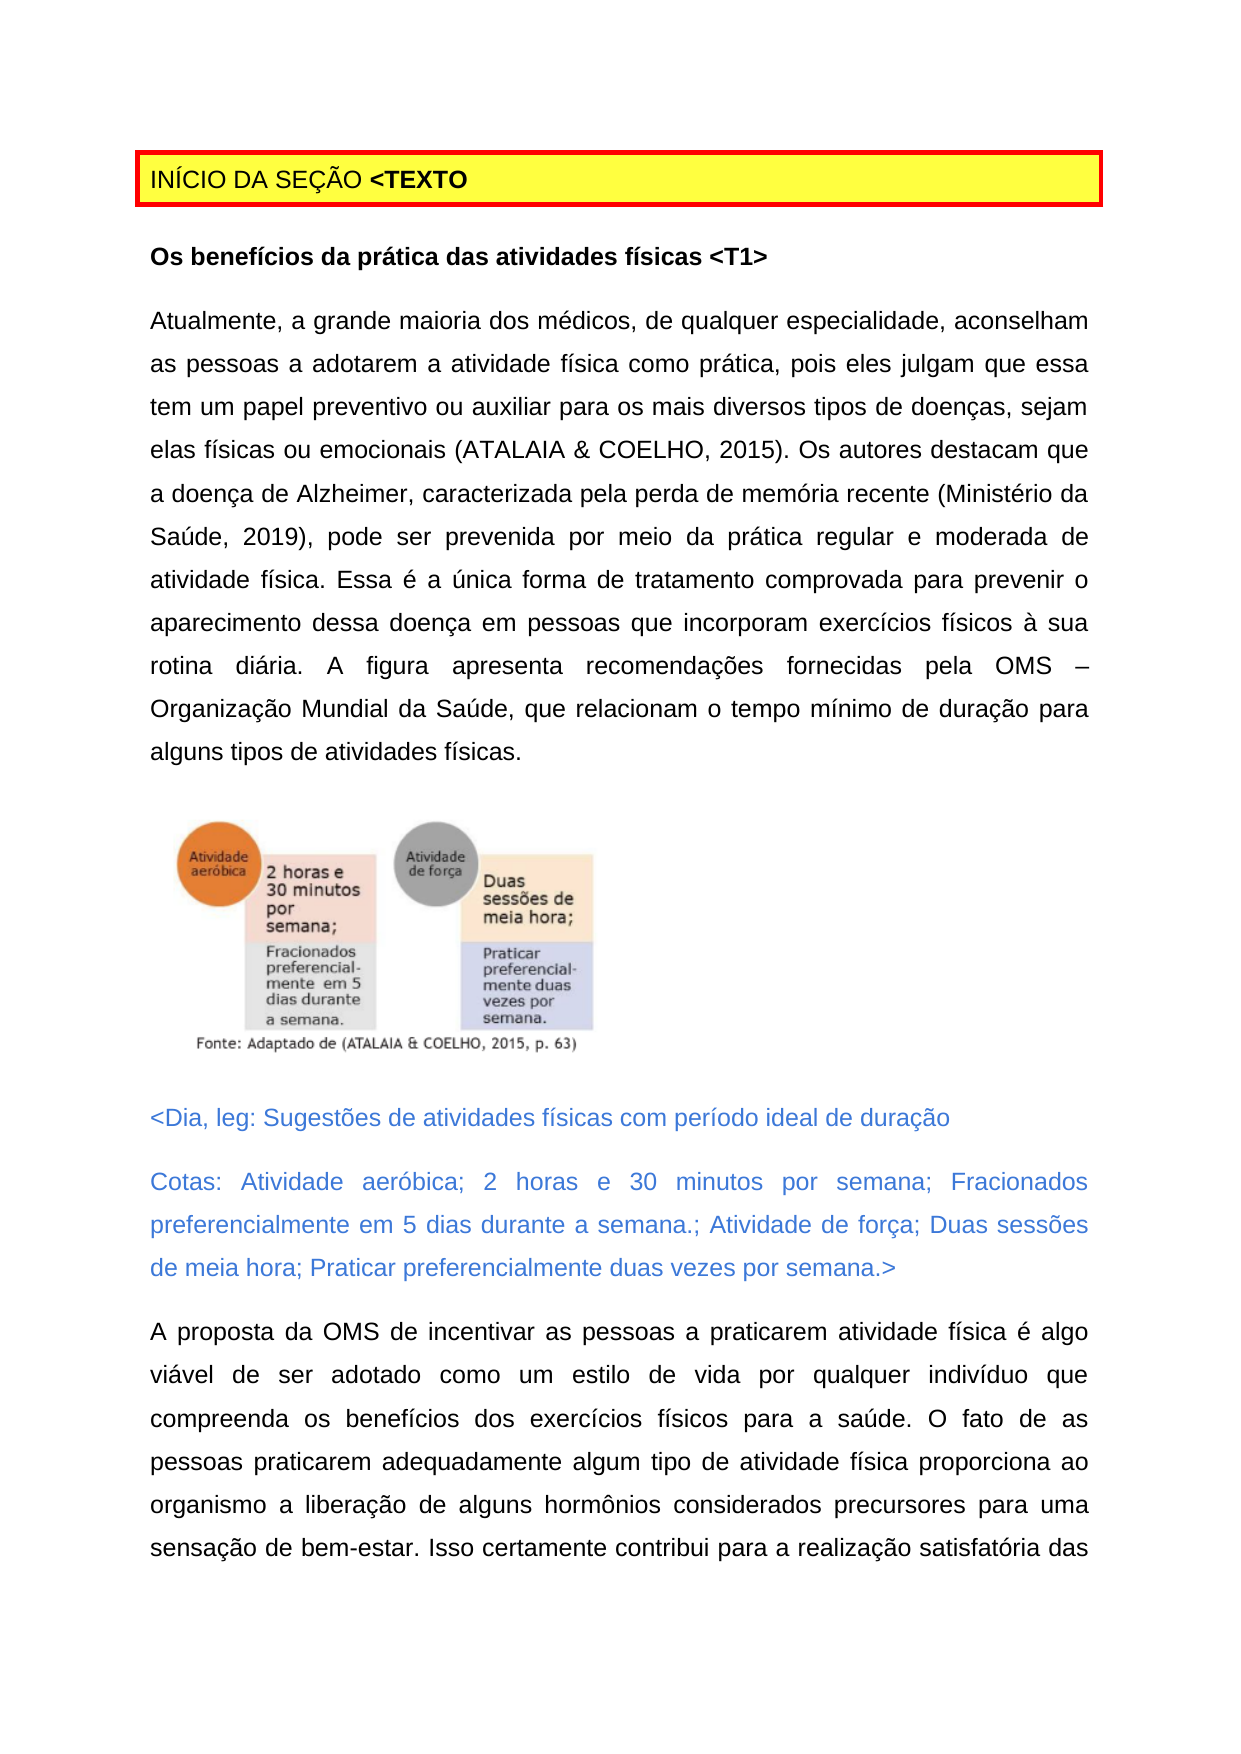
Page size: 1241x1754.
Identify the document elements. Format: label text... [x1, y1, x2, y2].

text Cotas: Atividade aeróbica; 2 horas e 30 minutos por semana; Fracionados preferencialmente em 5 dias durante a semana.; Atividade de força; Duas sessões de meia hora; Praticar preferencialmente duas vezes por semana.> [150, 1167, 1090, 1282]
text Atualmente, a grande maioria dos médicos, de qualquer especialidade, aconselham as pessoas a adotarem a atividade física como prática, pois eles julgam que essa tem um papel preventivo ou auxiliar para os mais diversos tipos de doenças, sejam elas físicas ou emocionais (ATALAIA & COELHO, 2015). Os autores destacam que a doença de Alzheimer, caracterizada pela perda de memória recente (Ministério da Saúde, 2019), pode ser prevenida por meio da prática regular e moderada de atividade física. Essa é a única forma de tratamento comprovada para prevenir o aparecimento dessa doença em pessoas que incorporam exercícios físicos à sua rotina diária. A figura apresenta recomendações fornecidas pela OMS – Organização Mundial da Saúde, que relacionam o tempo mínimo de duração para alguns tipos de atividades físicas. [150, 306, 1090, 766]
text Os benefícios da prática das atividades físicas <T1> [150, 242, 1090, 271]
picture [150, 801, 613, 1070]
subtitle INÍCIO DA SEÇÃO <TEXTO [140, 155, 1099, 202]
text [150, 1317, 1090, 1562]
text <Dia, leg: Sugestões de atividades físicas com período ideal de duração [150, 1103, 1090, 1132]
